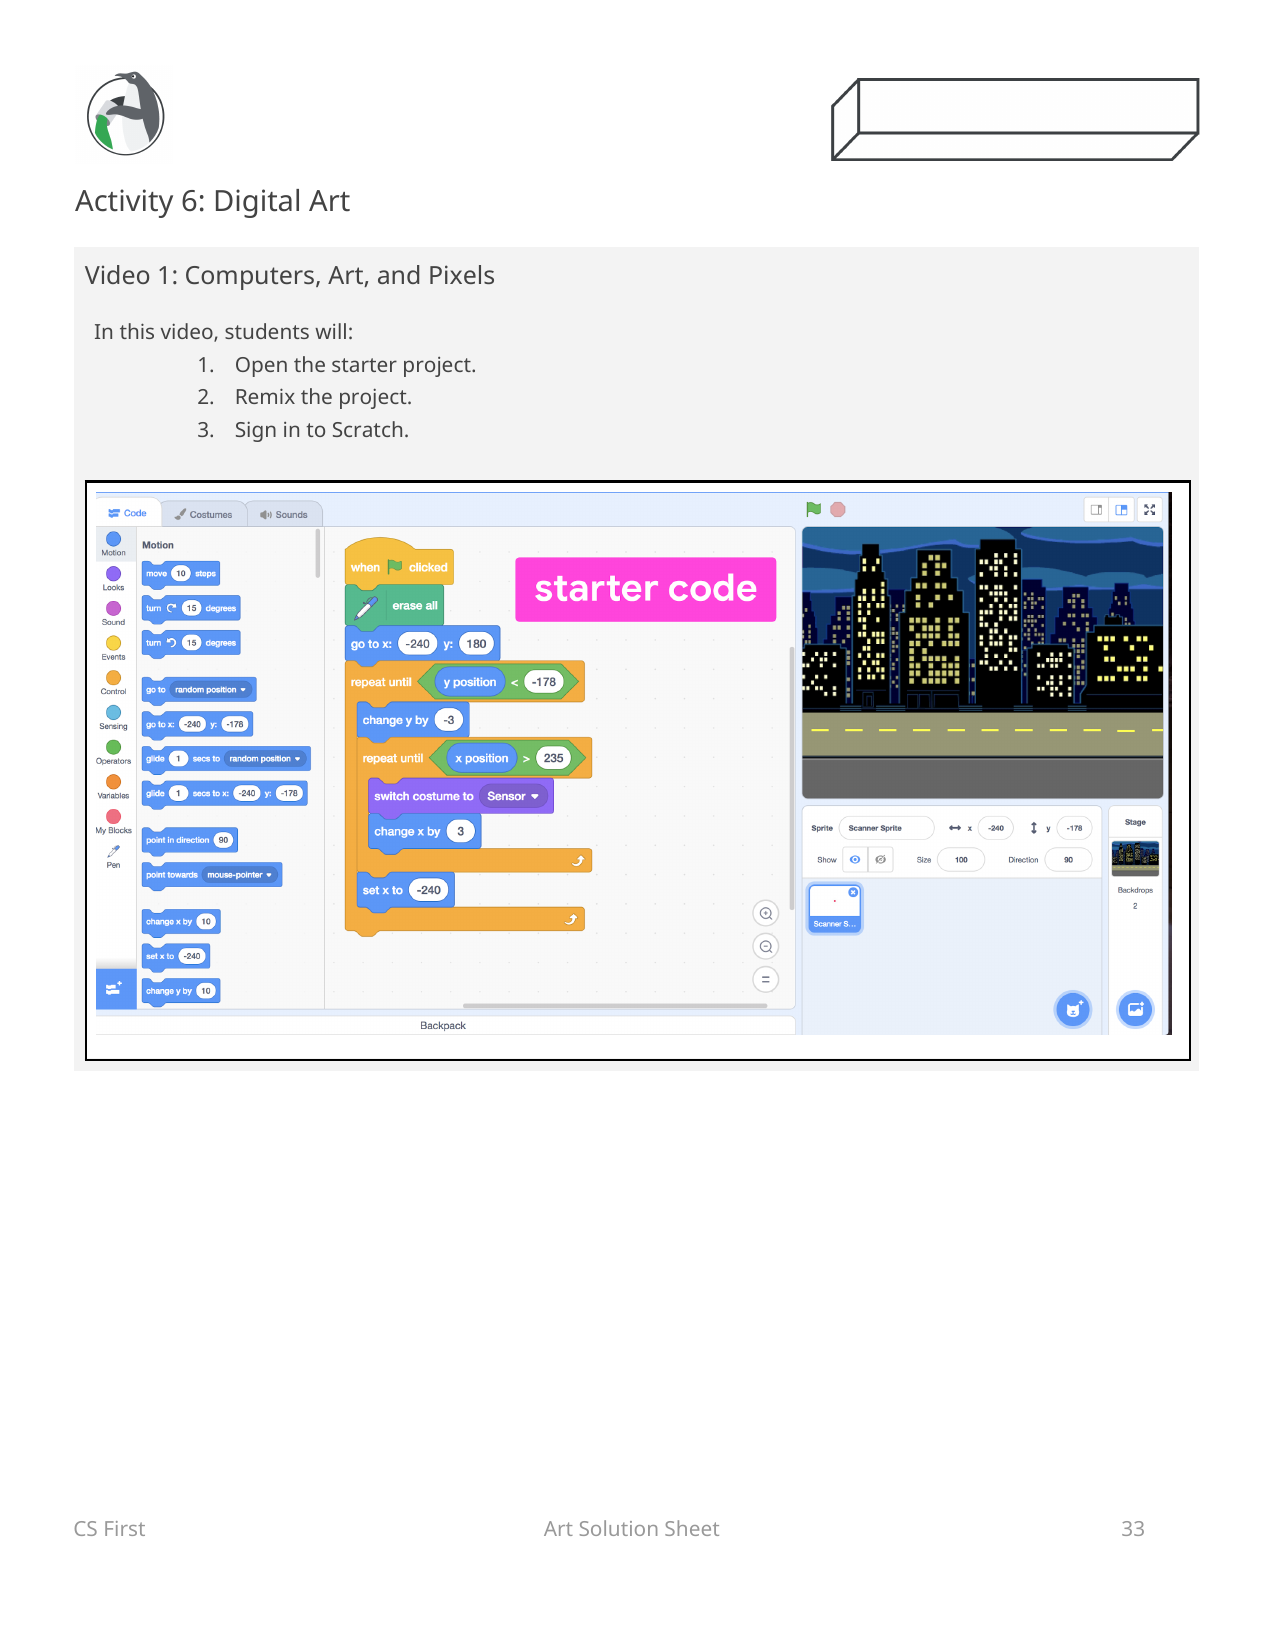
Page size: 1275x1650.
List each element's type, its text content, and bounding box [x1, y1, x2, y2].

picture [829, 69, 1201, 161]
picture [75, 65, 174, 131]
subtitle Activity 6: Digital Art [75, 131, 1139, 220]
table_header Video 1: Computers, Art, and Pixels In this video, students will: Open the starter project. Remix the project. Sign in to Scratch. [74, 247, 1199, 1071]
picture [96, 492, 1172, 1035]
